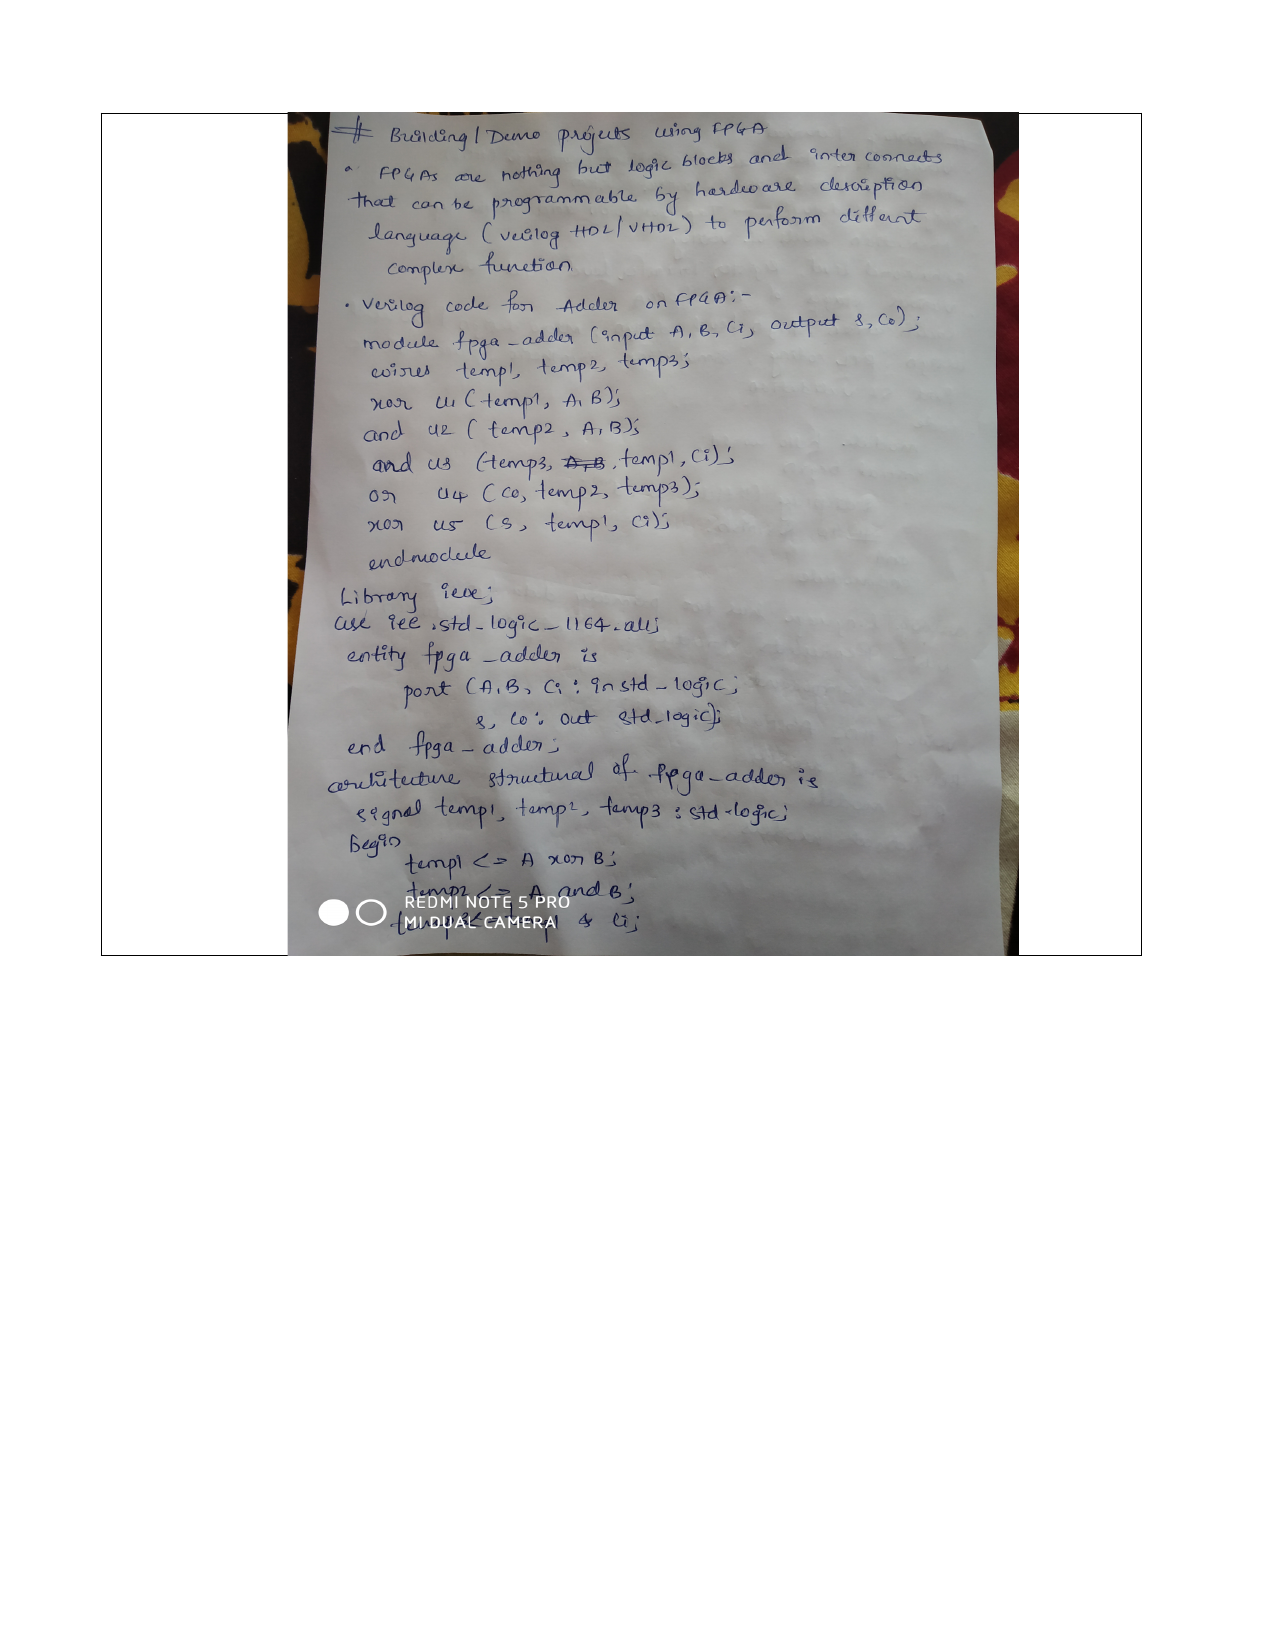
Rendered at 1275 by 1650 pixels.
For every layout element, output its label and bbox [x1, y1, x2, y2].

table_cell [1019, 114, 1141, 955]
picture [287, 112, 1019, 956]
table_cell [102, 114, 287, 955]
